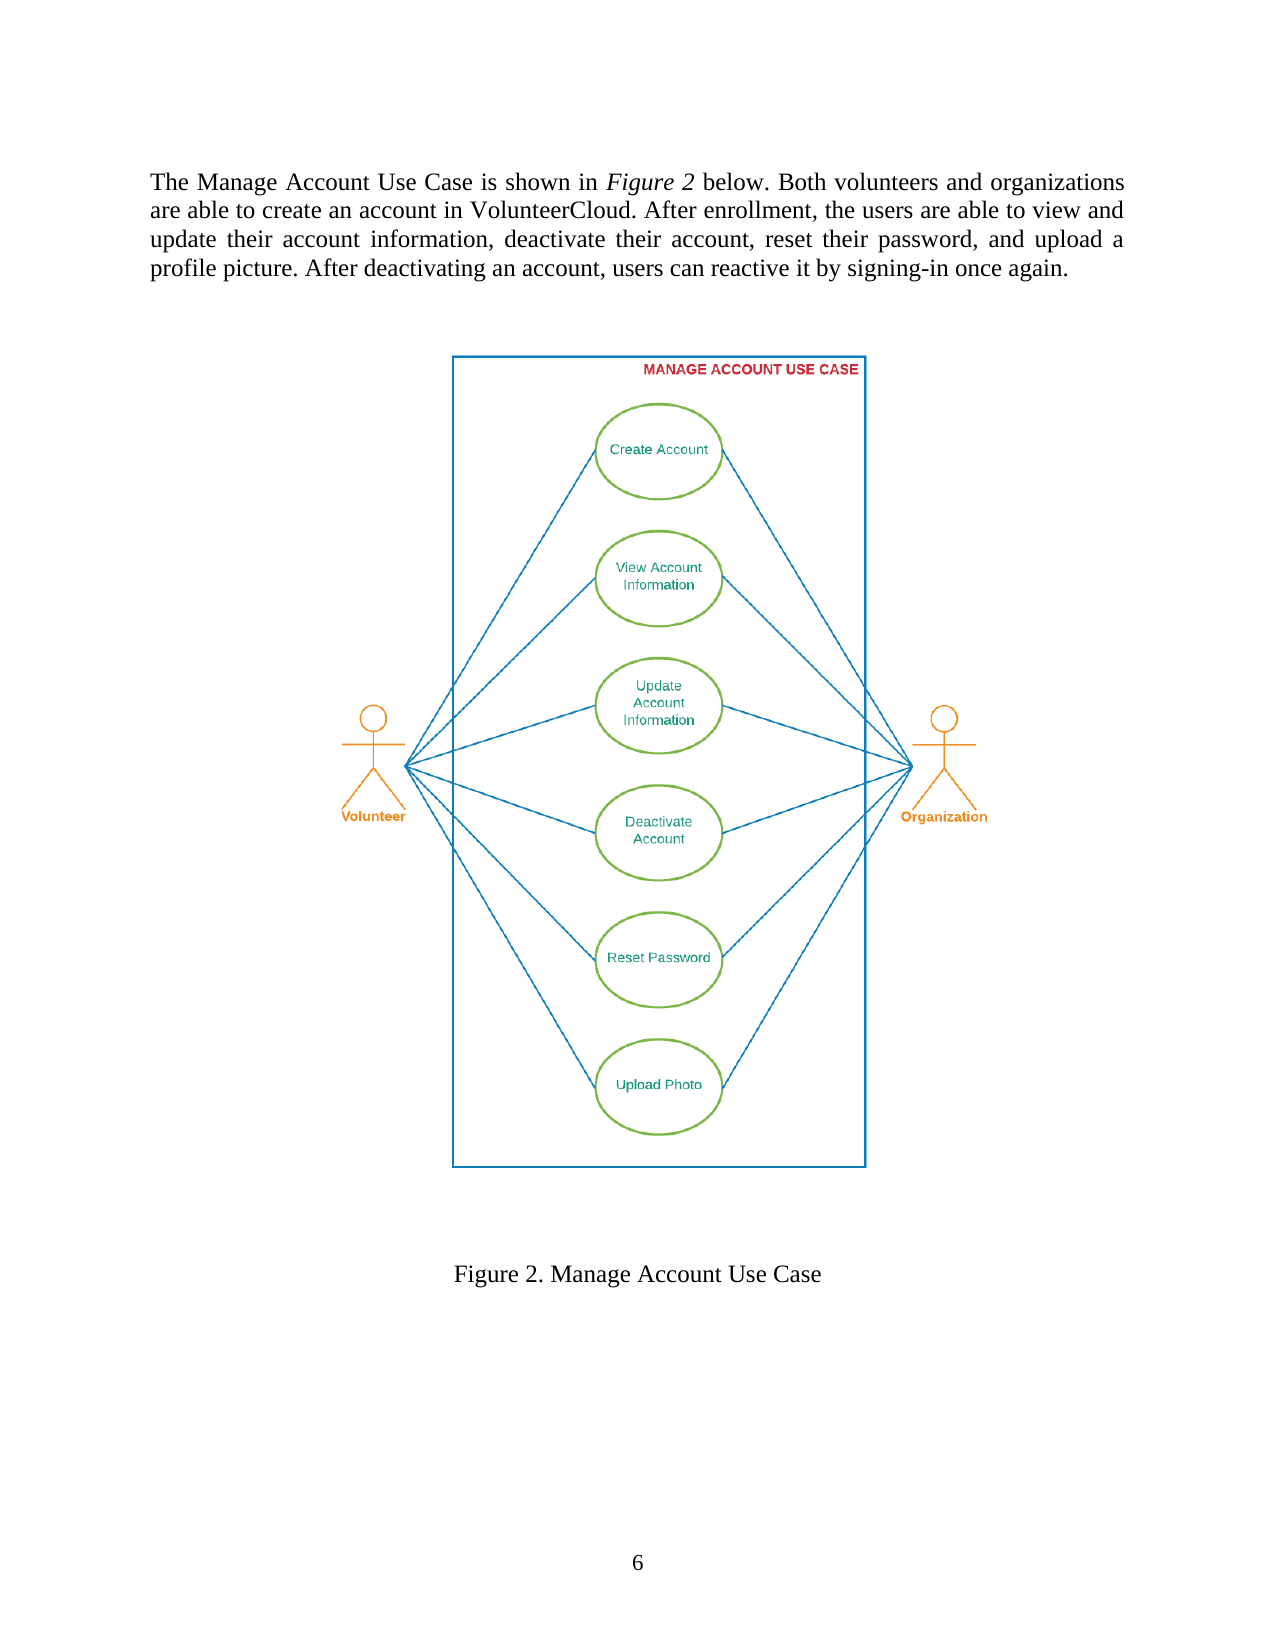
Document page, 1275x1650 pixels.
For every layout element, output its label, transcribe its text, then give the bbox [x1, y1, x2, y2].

text The Manage Account Use Case is shown in Figure 2 below. Both volunteers and organizations are able to create an account in VolunteerCloud. After enrollment, the users are able to view and update their account information, deactivate their account, reset their password, and upload a profile picture. After deactivating an account, users can reactive it by signing-in once again. [150, 167, 1125, 282]
picture [289, 298, 1039, 1224]
text Figure 2. Manage Account Use Case [150, 1259, 1125, 1288]
